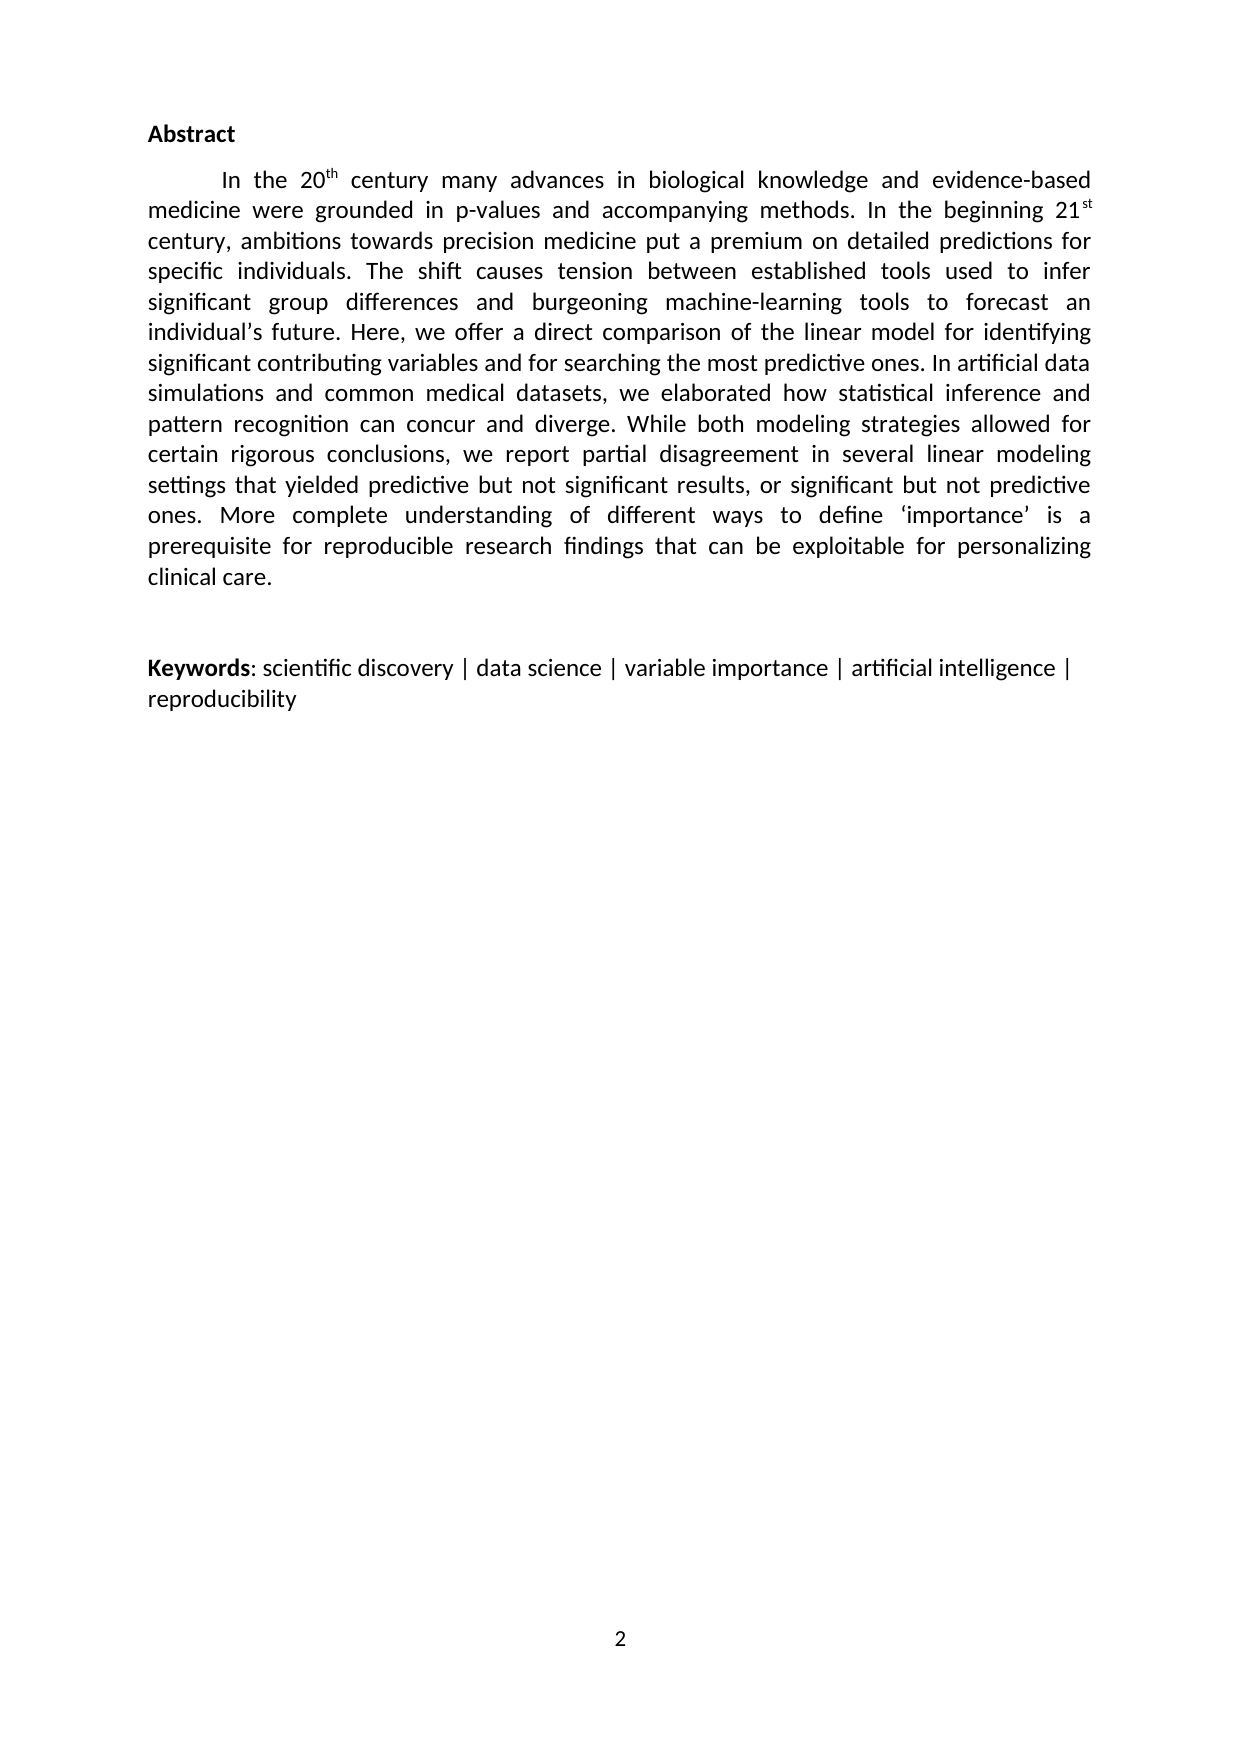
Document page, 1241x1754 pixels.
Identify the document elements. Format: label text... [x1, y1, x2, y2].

text In the 20th century many advances in biological knowledge and evidence-based medicine were grounded in p-values and accompanying methods. In the beginning 21st century, ambitions towards precision medicine put a premium on detailed predictions for specific individuals. The shift causes tension between established tools used to infer significant group differences and burgeoning machine-learning tools to forecast an individual’s future. Here, we offer a direct comparison of the linear model for identifying significant contributing variables and for searching the most predictive ones. In artificial data simulations and common medical datasets, we elaborated how statistical inference and pattern recognition can concur and diverge. While both modeling strategies allowed for certain rigorous conclusions, we report partial disagreement in several linear modeling settings that yielded predictive but not significant results, or significant but not predictive ones. More complete understanding of different ways to define ‘importance’ is a prerequisite for reproducible research findings that can be exploitable for personalizing clinical care. [148, 164, 1092, 591]
subtitle Abstract [148, 118, 1092, 149]
text Keywords: scientific discovery | data science | variable importance | artificial intelligence | reproducibility [148, 652, 1092, 713]
